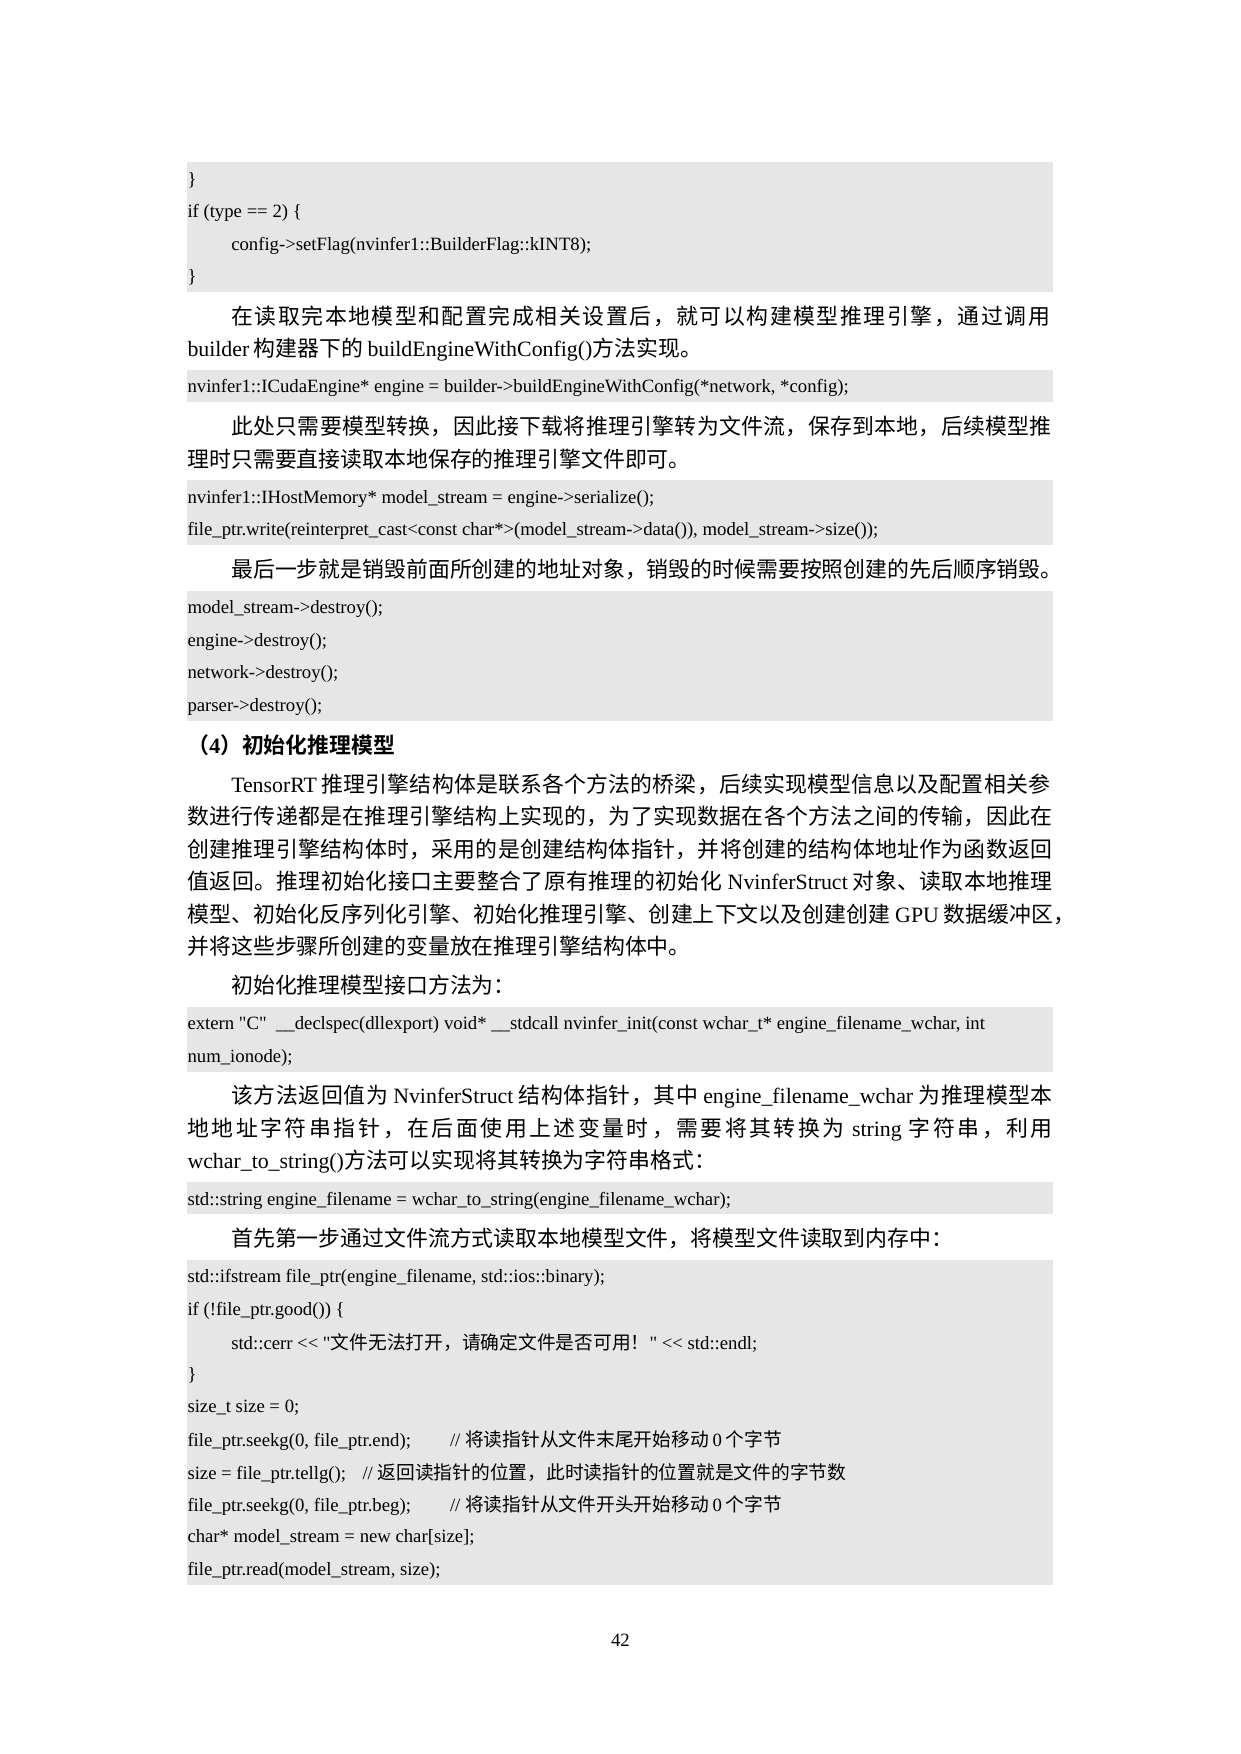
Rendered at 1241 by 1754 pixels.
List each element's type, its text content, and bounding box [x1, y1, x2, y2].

text （4）初始化推理模型 [187, 727, 1053, 760]
text 该方法返回值为NvinferStruct结构体指针，其中engine_filename_wchar为推理模型本地地址字符串指针，在后面使用上述变量时，需要将其转换为string字符串，利用wchar_to_string()方法可以实现将其转换为字符串格式： [187, 1078, 1053, 1176]
text extern "C" __declspec(dllexport) void* __stdcall nvinfer_init(const wchar_t* engine_filename_wchar, int num_ionode); [187, 1007, 1053, 1072]
text } [187, 162, 1053, 194]
text 首先第一步通过文件流方式读取本地模型文件，将模型文件读取到内存中： [187, 1221, 1053, 1253]
text std::cerr << "文件无法打开，请确定文件是否可用！" << std::endl; [187, 1325, 1053, 1357]
text 在读取完本地模型和配置完成相关设置后，就可以构建模型推理引擎，通过调用builder构建器下的buildEngineWithConfig()方法实现。 [187, 298, 1053, 363]
text file_ptr.write(reinterpret_cast<const char*>(model_stream->data()), model_stream->size()); [187, 513, 1053, 545]
text 此处只需要模型转换，因此接下载将推理引擎转为文件流，保存到本地，后续模型推理时只需要直接读取本地保存的推理引擎文件即可。 [187, 409, 1053, 474]
text file_ptr.seekg(0, file_ptr.end); // 将读指针从文件末尾开始移动0个字节 [187, 1422, 1053, 1455]
text file_ptr.seekg(0, file_ptr.beg); // 将读指针从文件开头开始移动0个字节 [187, 1487, 1053, 1520]
text } [187, 1357, 1053, 1390]
text file_ptr.read(model_stream, size); [187, 1552, 1053, 1585]
text nvinfer1::ICudaEngine* engine = builder->buildEngineWithConfig(*network, *config); [187, 370, 1053, 402]
text model_stream->destroy(); [187, 591, 1053, 623]
text config->setFlag(nvinfer1::BuilderFlag::kINT8); [187, 227, 1053, 259]
text parser->destroy(); [187, 688, 1053, 721]
text size_t size = 0; [187, 1390, 1053, 1422]
text size = file_ptr.tellg(); // 返回读指针的位置，此时读指针的位置就是文件的字节数 [187, 1455, 1053, 1487]
text engine->destroy(); [187, 623, 1053, 656]
text char* model_stream = new char[size]; [187, 1520, 1053, 1552]
text TensorRT推理引擎结构体是联系各个方法的桥梁，后续实现模型信息以及配置相关参数进行传递都是在推理引擎结构上实现的，为了实现数据在各个方法之间的传输，因此在创建推理引擎结构体时，采用的是创建结构体指针，并将创建的结构体地址作为函数返回值返回。推理初始化接口主要整合了原有推理的初始化NvinferStruct对象、读取本地推理模型、初始化反序列化引擎、初始化推理引擎、创建上下文以及创建创建GPU数据缓冲区，并将这些步骤所创建的变量放在推理引擎结构体中。 [187, 766, 1053, 961]
text } [187, 259, 1053, 292]
text network->destroy(); [187, 656, 1053, 688]
text if (type == 2) { [187, 194, 1053, 227]
text if (!file_ptr.good()) { [187, 1292, 1053, 1325]
text 最后一步就是销毁前面所创建的地址对象，销毁的时候需要按照创建的先后顺序销毁。 [187, 552, 1053, 584]
text 初始化推理模型接口方法为： [187, 968, 1053, 1000]
text nvinfer1::IHostMemory* model_stream = engine->serialize(); [187, 480, 1053, 513]
text std::ifstream file_ptr(engine_filename, std::ios::binary); [187, 1260, 1053, 1292]
text std::string engine_filename = wchar_to_string(engine_filename_wchar); [187, 1182, 1053, 1214]
